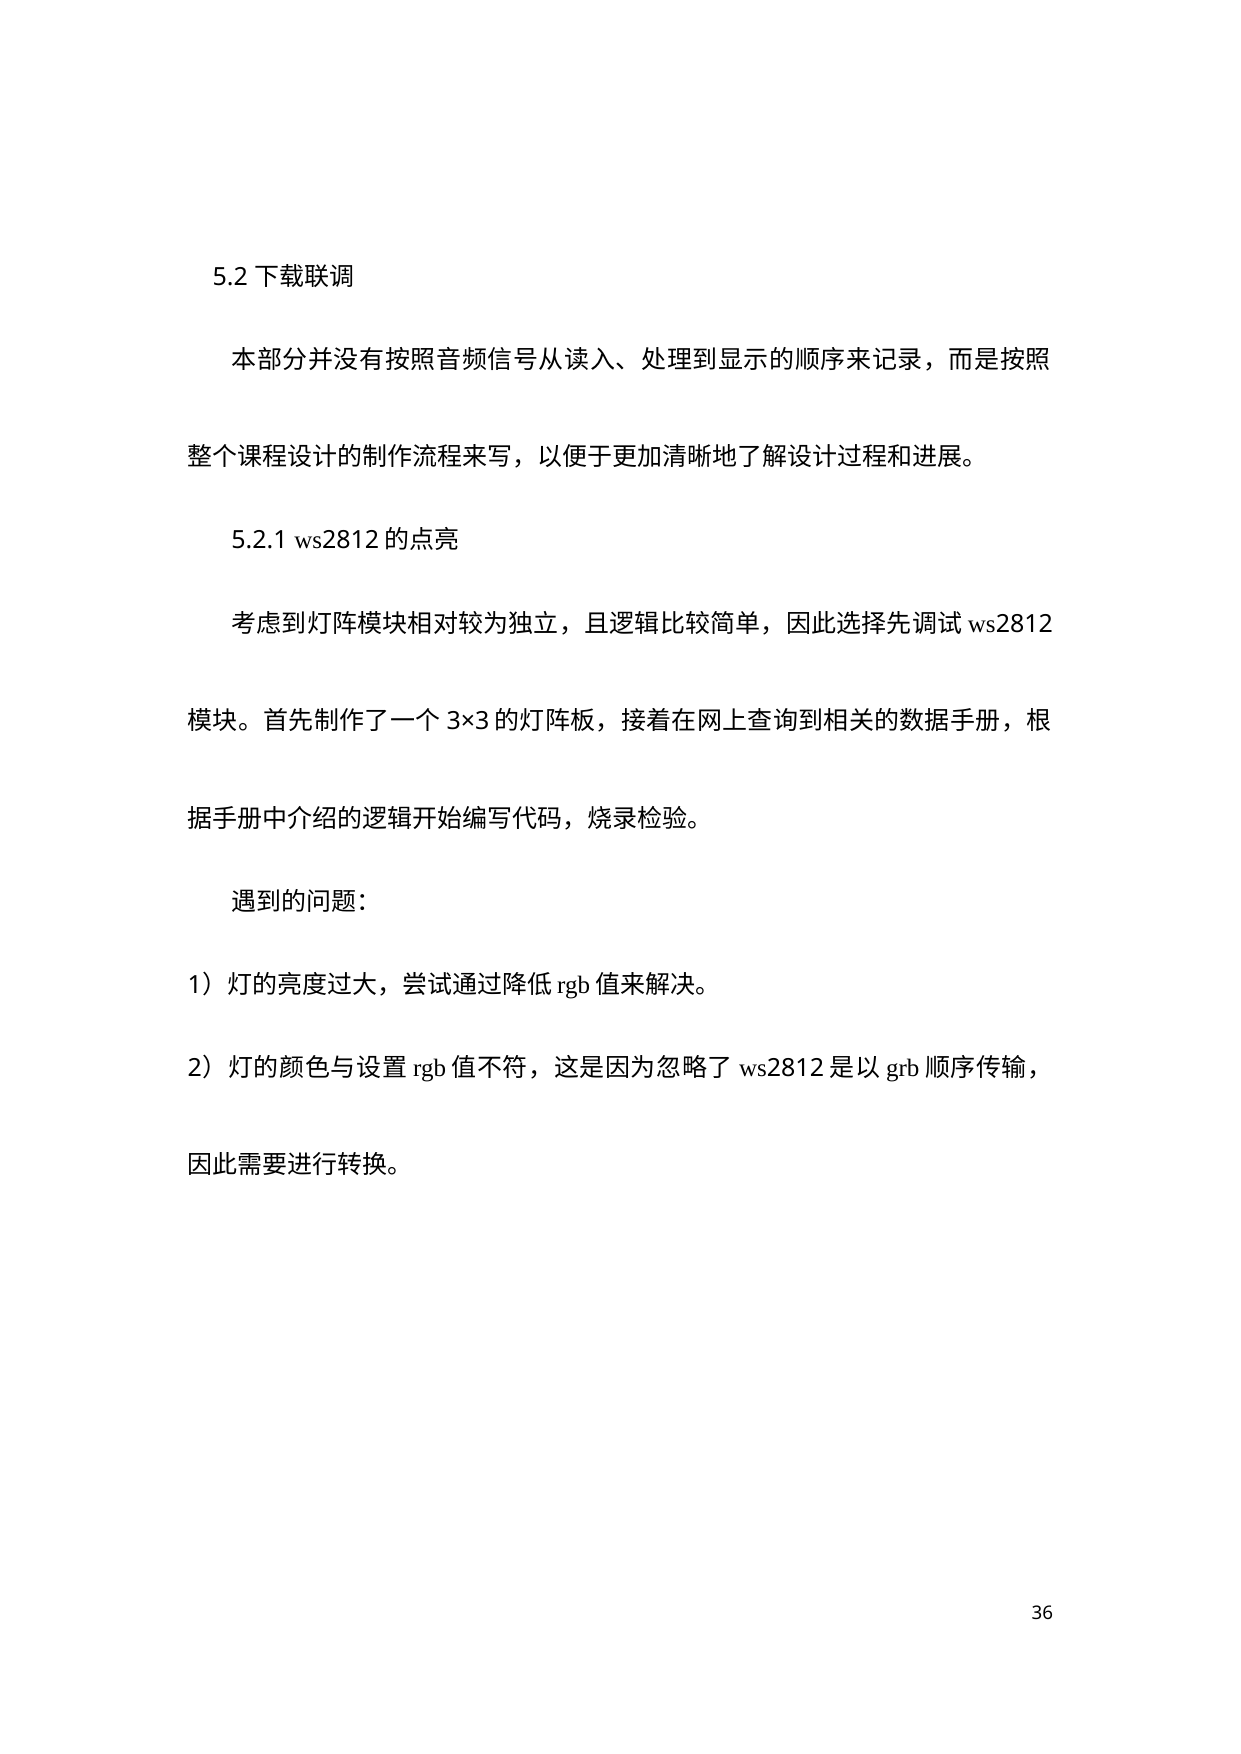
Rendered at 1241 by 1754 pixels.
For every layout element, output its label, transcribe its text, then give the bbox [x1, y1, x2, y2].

text 2）灯的颜色与设置rgb值不符，这是因为忽略了ws2812是以grb顺序传输，因此需要进行转换。 [187, 1033, 1053, 1196]
text 1）灯的亮度过大，尝试通过降低rgb值来解决。 [187, 950, 1053, 1015]
text 5.2 下载联调 [187, 242, 1053, 307]
text 5.2.1 ws2812的点亮 [187, 506, 1053, 571]
text 遇到的问题： [187, 867, 1053, 932]
text 本部分并没有按照音频信号从读入、处理到显示的顺序来记录，而是按照整个课程设计的制作流程来写，以便于更加清晰地了解设计过程和进展。 [187, 325, 1053, 487]
text 考虑到灯阵模块相对较为独立，且逻辑比较简单，因此选择先调试ws2812模块。首先制作了一个3×3的灯阵板，接着在网上查询到相关的数据手册，根据手册中介绍的逻辑开始编写代码，烧录检验。 [187, 589, 1053, 849]
